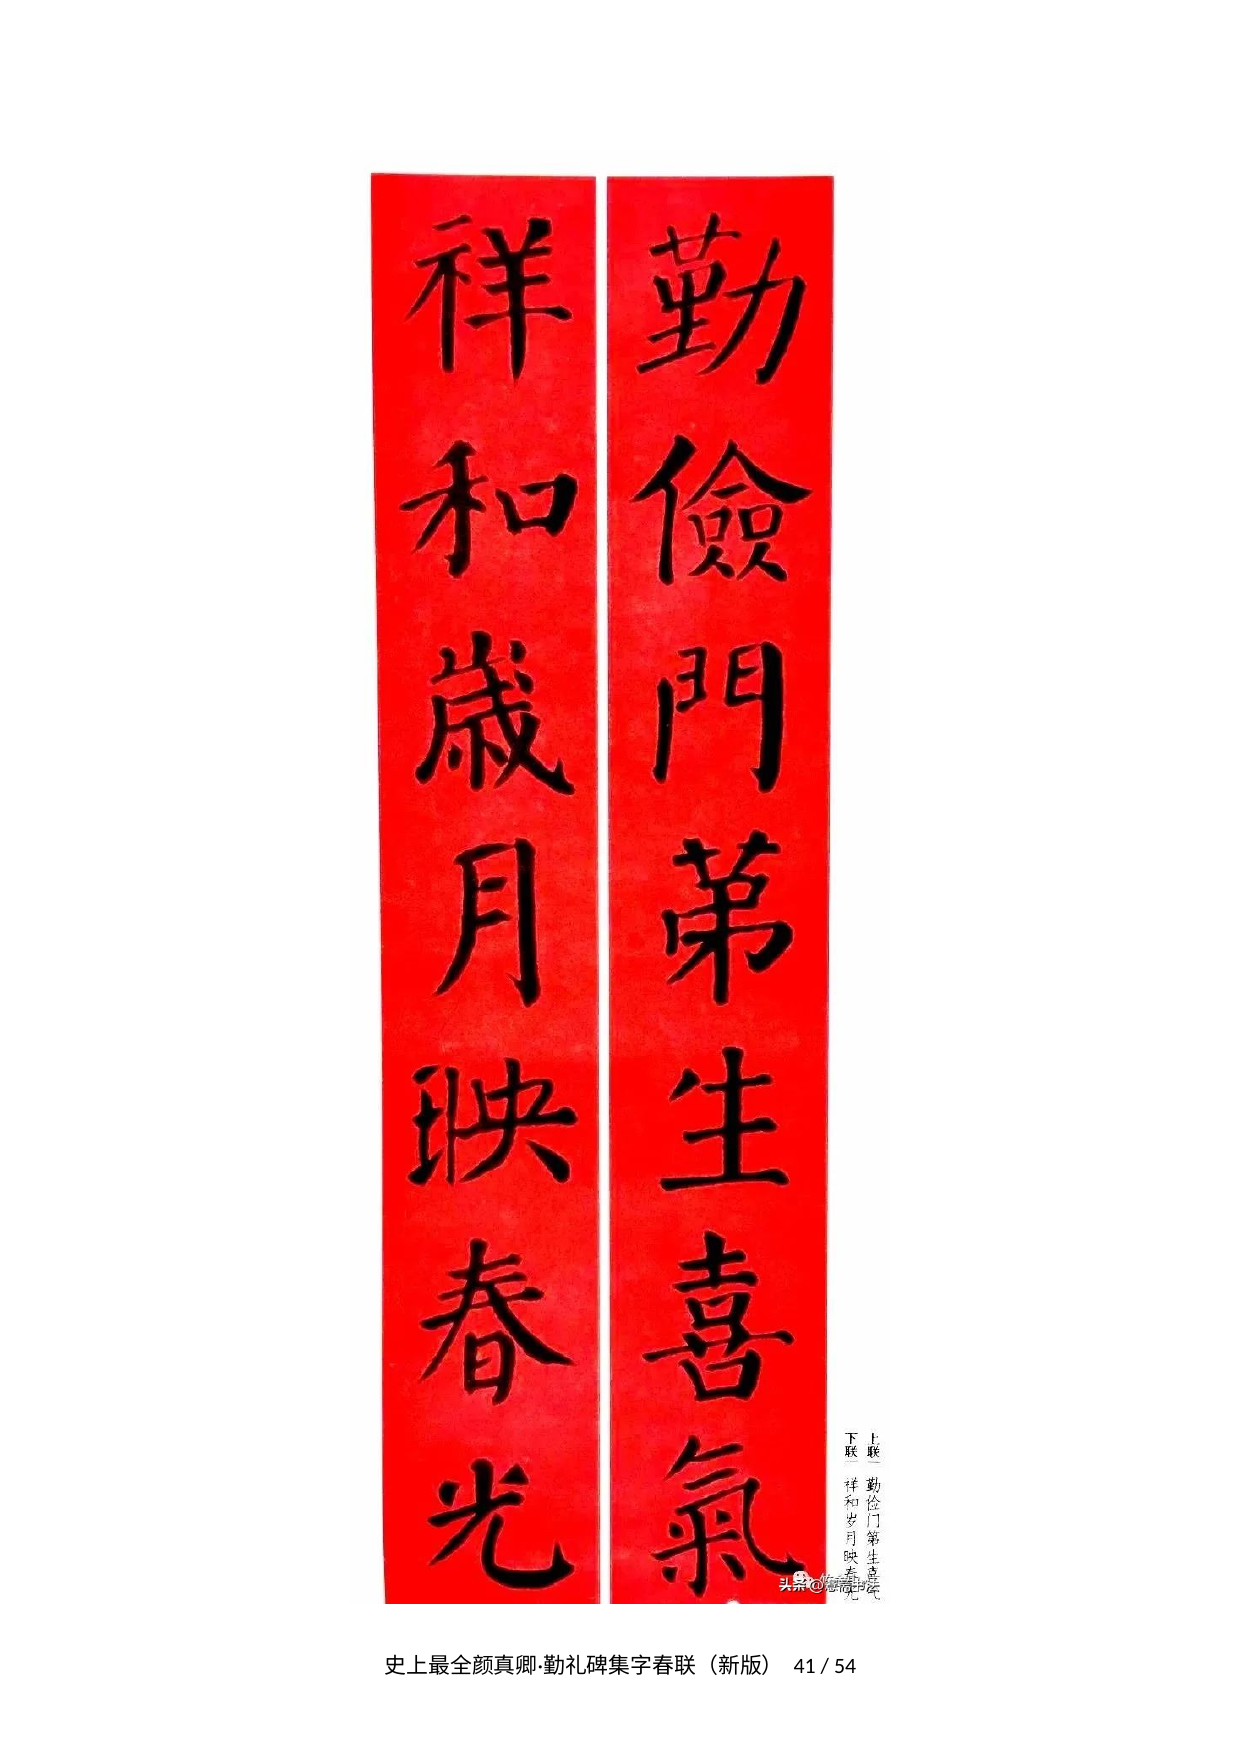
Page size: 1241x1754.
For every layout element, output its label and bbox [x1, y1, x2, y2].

picture [350, 150, 891, 1604]
